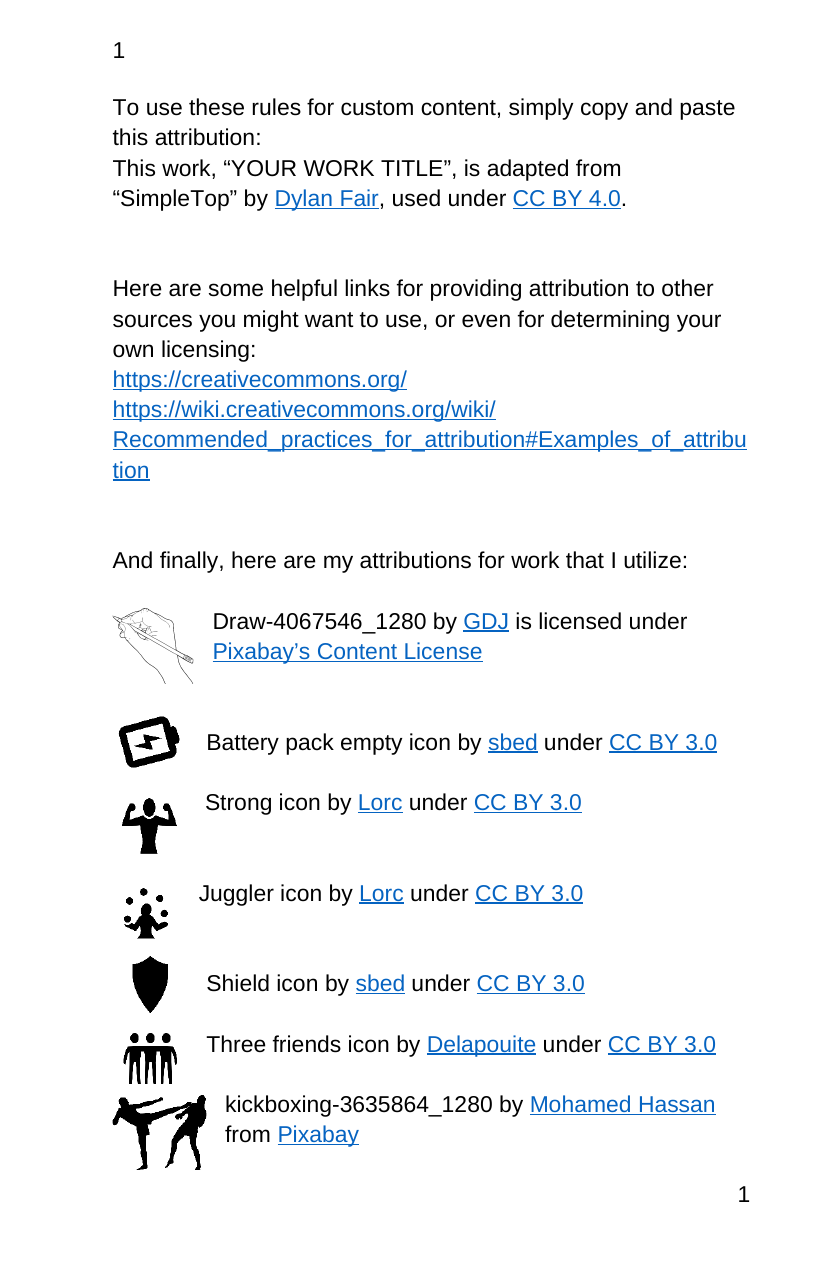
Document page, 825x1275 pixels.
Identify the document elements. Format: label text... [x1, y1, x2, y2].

text Here are some helpful links for providing attribution to other sources you might want to use, or even for determining your own licensing: [112, 275, 750, 362]
text Strong icon by Lorc under CC BY 3.0 [186, 789, 750, 815]
text Battery pack empty icon by sbed under CC BY 3.0 [188, 728, 750, 755]
picture [112, 789, 186, 863]
text This work, “YOUR WORK TITLE”, is adapted from “SimpleTop” by Dylan Fair, used under CC BY 4.0. [112, 154, 750, 211]
picture [112, 703, 188, 779]
text Juggler icon by Lorc under CC BY 3.0 [180, 879, 750, 906]
text And finally, here are my attributions for work that I utilize: [112, 547, 750, 573]
text Draw-4067546_1280 by GDJ is licensed under Pixabay’s Content License [194, 608, 750, 664]
text https://wiki.creativecommons.org/wiki/Recommended_practices_for_attribution#Examples_of_attribution [112, 396, 750, 483]
text Three friends icon by Delapouite under CC BY 3.0 [188, 1031, 750, 1057]
picture [112, 879, 207, 1170]
text To use these rules for custom content, simply copy and paste this attribution: [112, 94, 750, 151]
text Shield icon by sbed under CC BY 3.0 [188, 970, 750, 996]
text https://creativecommons.org/ [112, 366, 750, 392]
picture [112, 608, 194, 684]
text kickboxing-3635864_1280 by Mohamed Hassan from Pixabay [188, 1091, 750, 1147]
